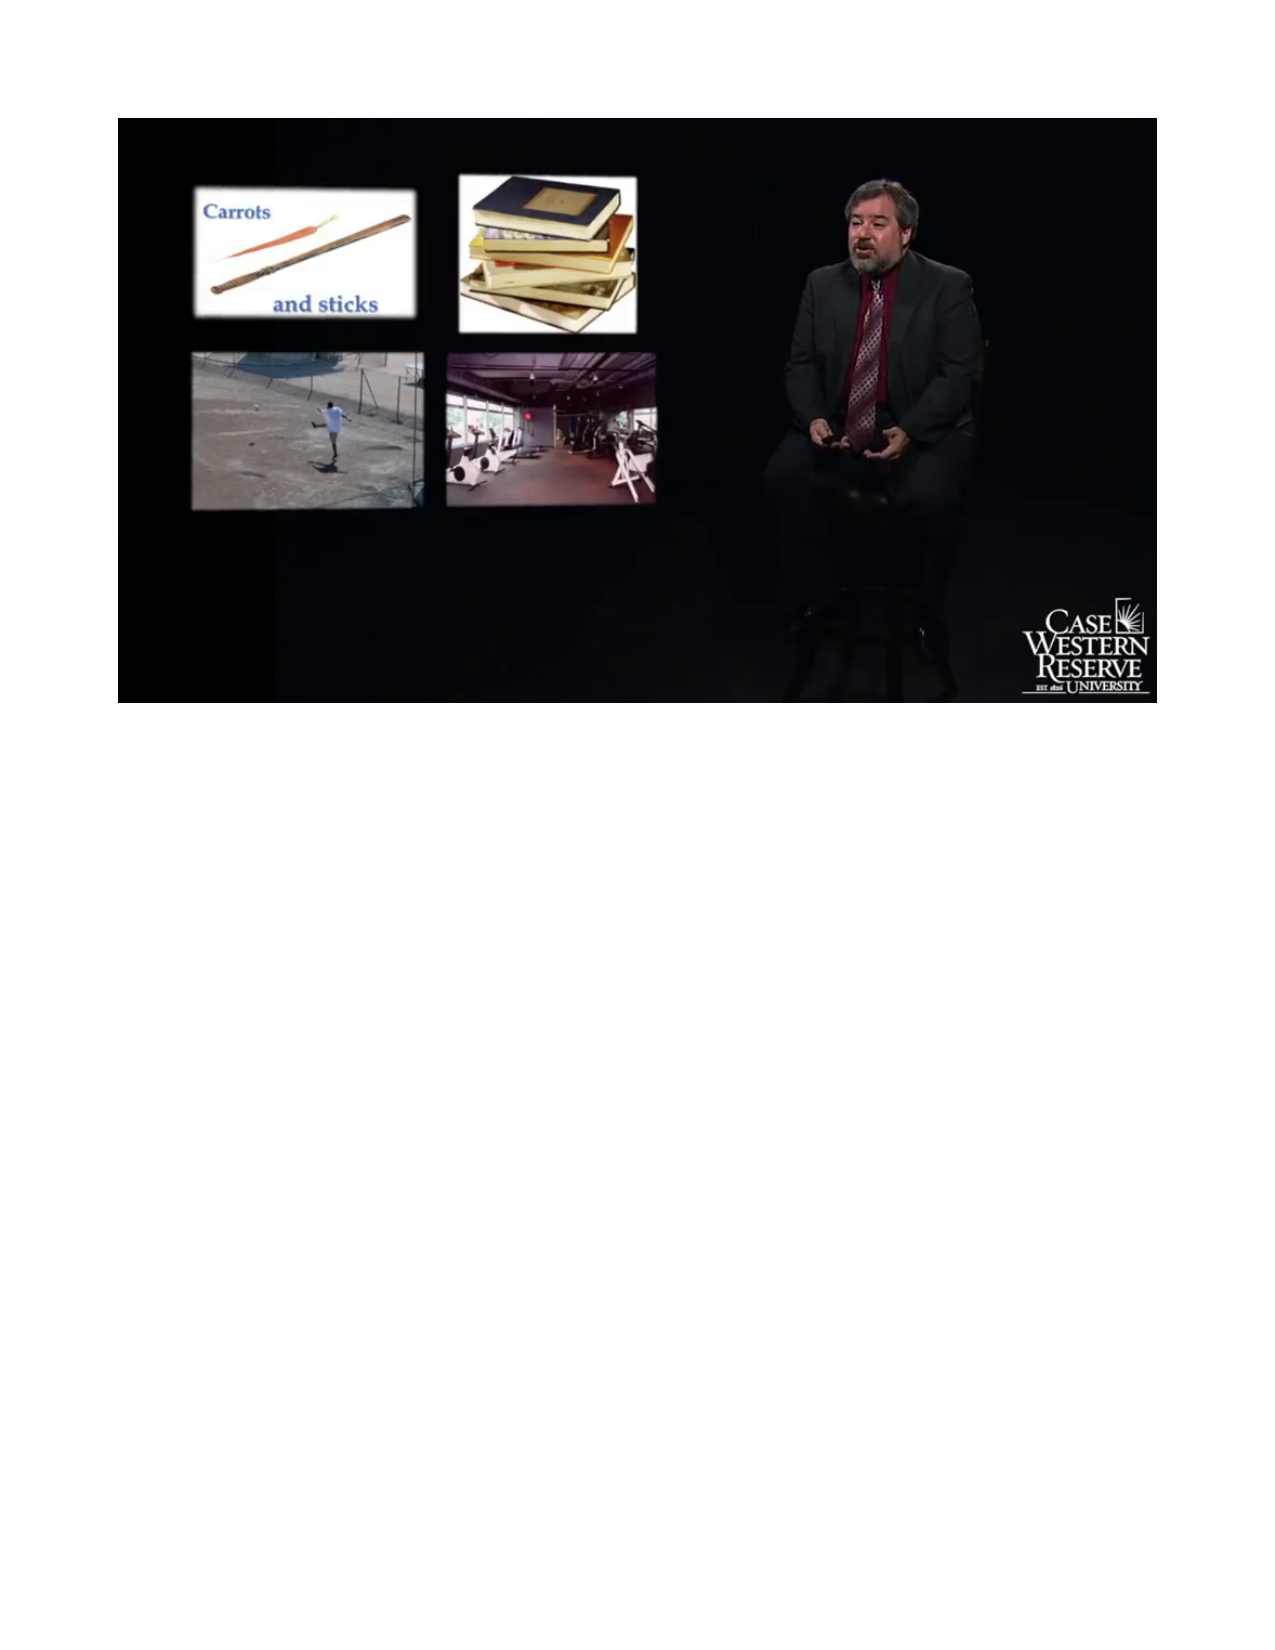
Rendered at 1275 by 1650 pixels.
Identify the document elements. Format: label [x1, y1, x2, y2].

picture [118, 118, 1157, 703]
